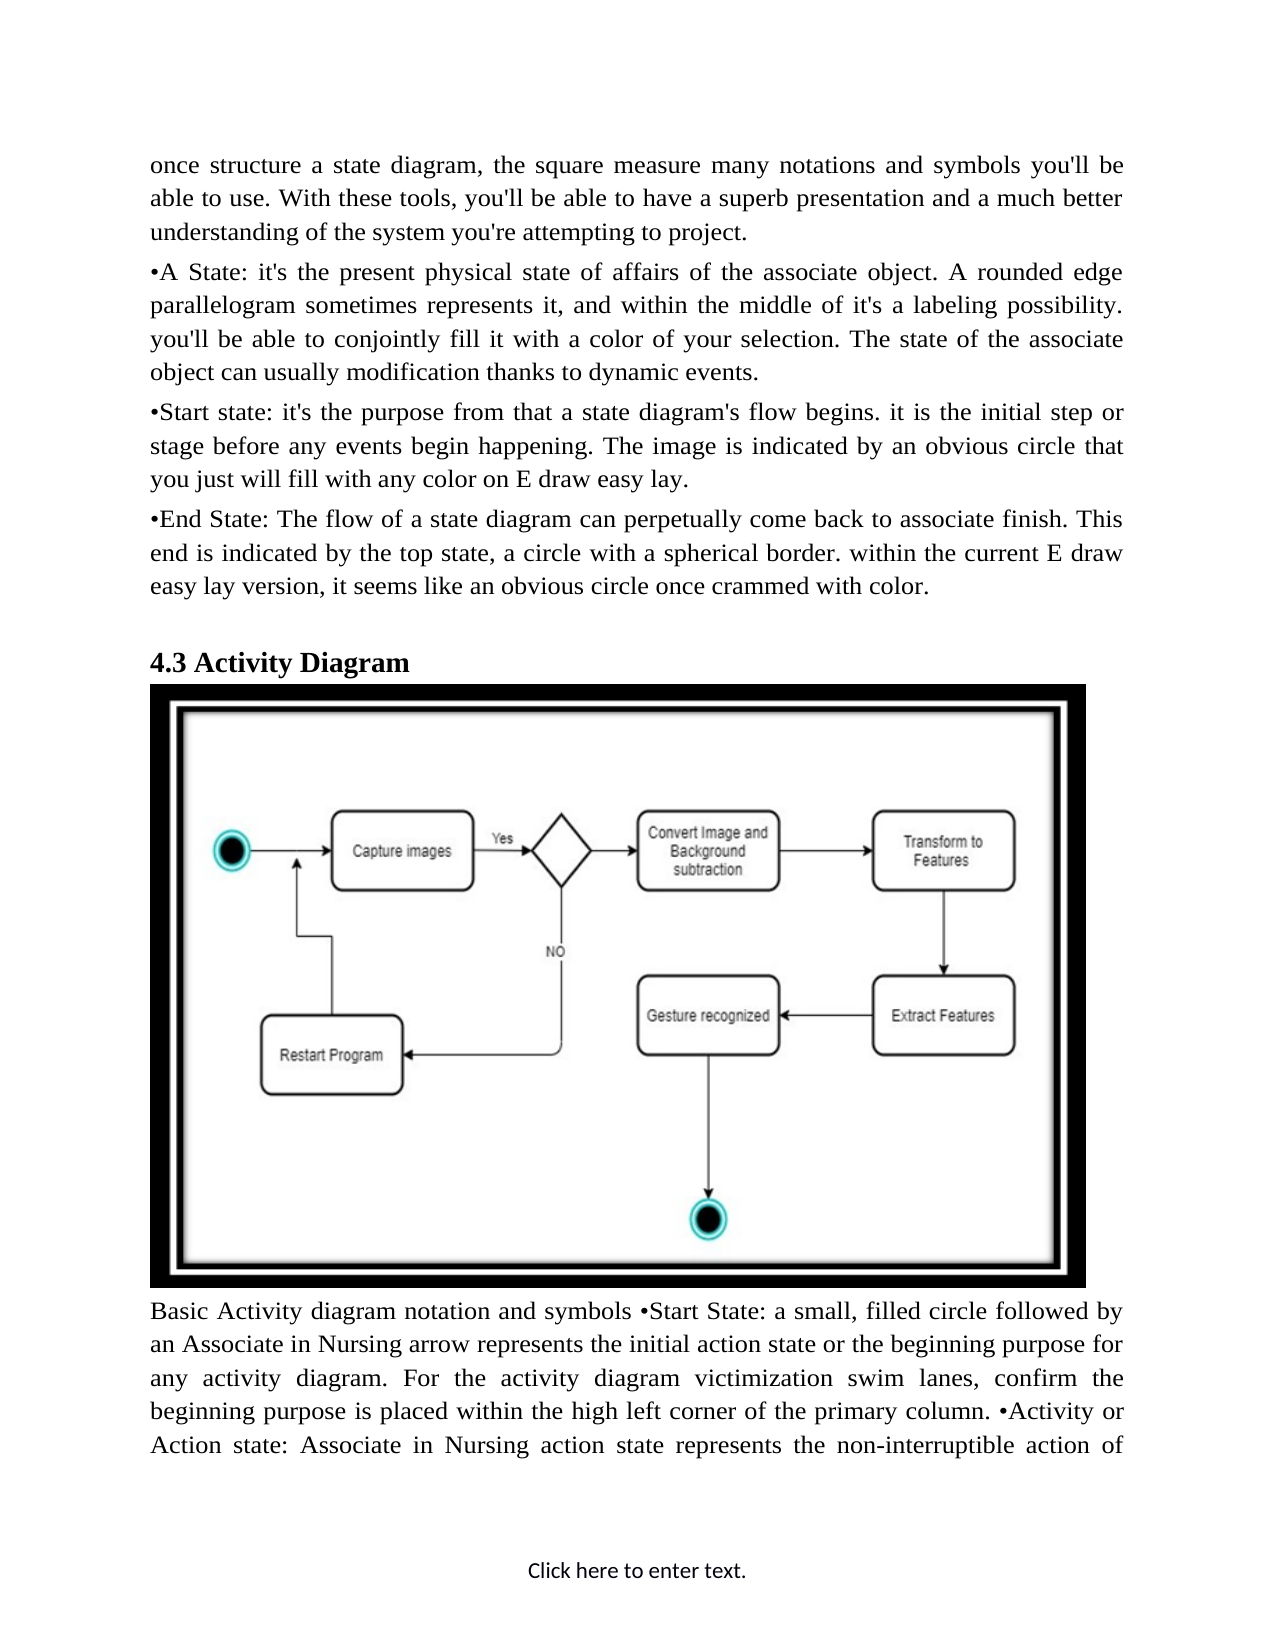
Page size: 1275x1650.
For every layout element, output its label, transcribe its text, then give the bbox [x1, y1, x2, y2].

list •A State: it's the present physical state of affairs of the associate object. A rounded edge parallelogram sometimes represents it, and within the middle of it's a labeling possibility. you'll be able to conjointly fill it with a color of your selection. The state of the associate object can usually modification thanks to dynamic events. [150, 257, 1125, 386]
text 4.3 Activity Diagram [150, 645, 1125, 679]
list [150, 1296, 1125, 1459]
picture [150, 684, 1086, 1288]
list •Start state: it's the purpose from that a state diagram's flow begins. it is the initial step or stage before any events begin happening. The image is indicated by an obvious circle that you just will fill with any color on E draw easy lay. [150, 397, 1125, 493]
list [150, 150, 1125, 246]
list •End State: The flow of a state diagram can perpetually come back to associate finish. This end is indicated by the top state, a circle with a spherical border. within the current E draw easy lay version, it seems like an obvious circle once crammed with color. [150, 504, 1125, 600]
